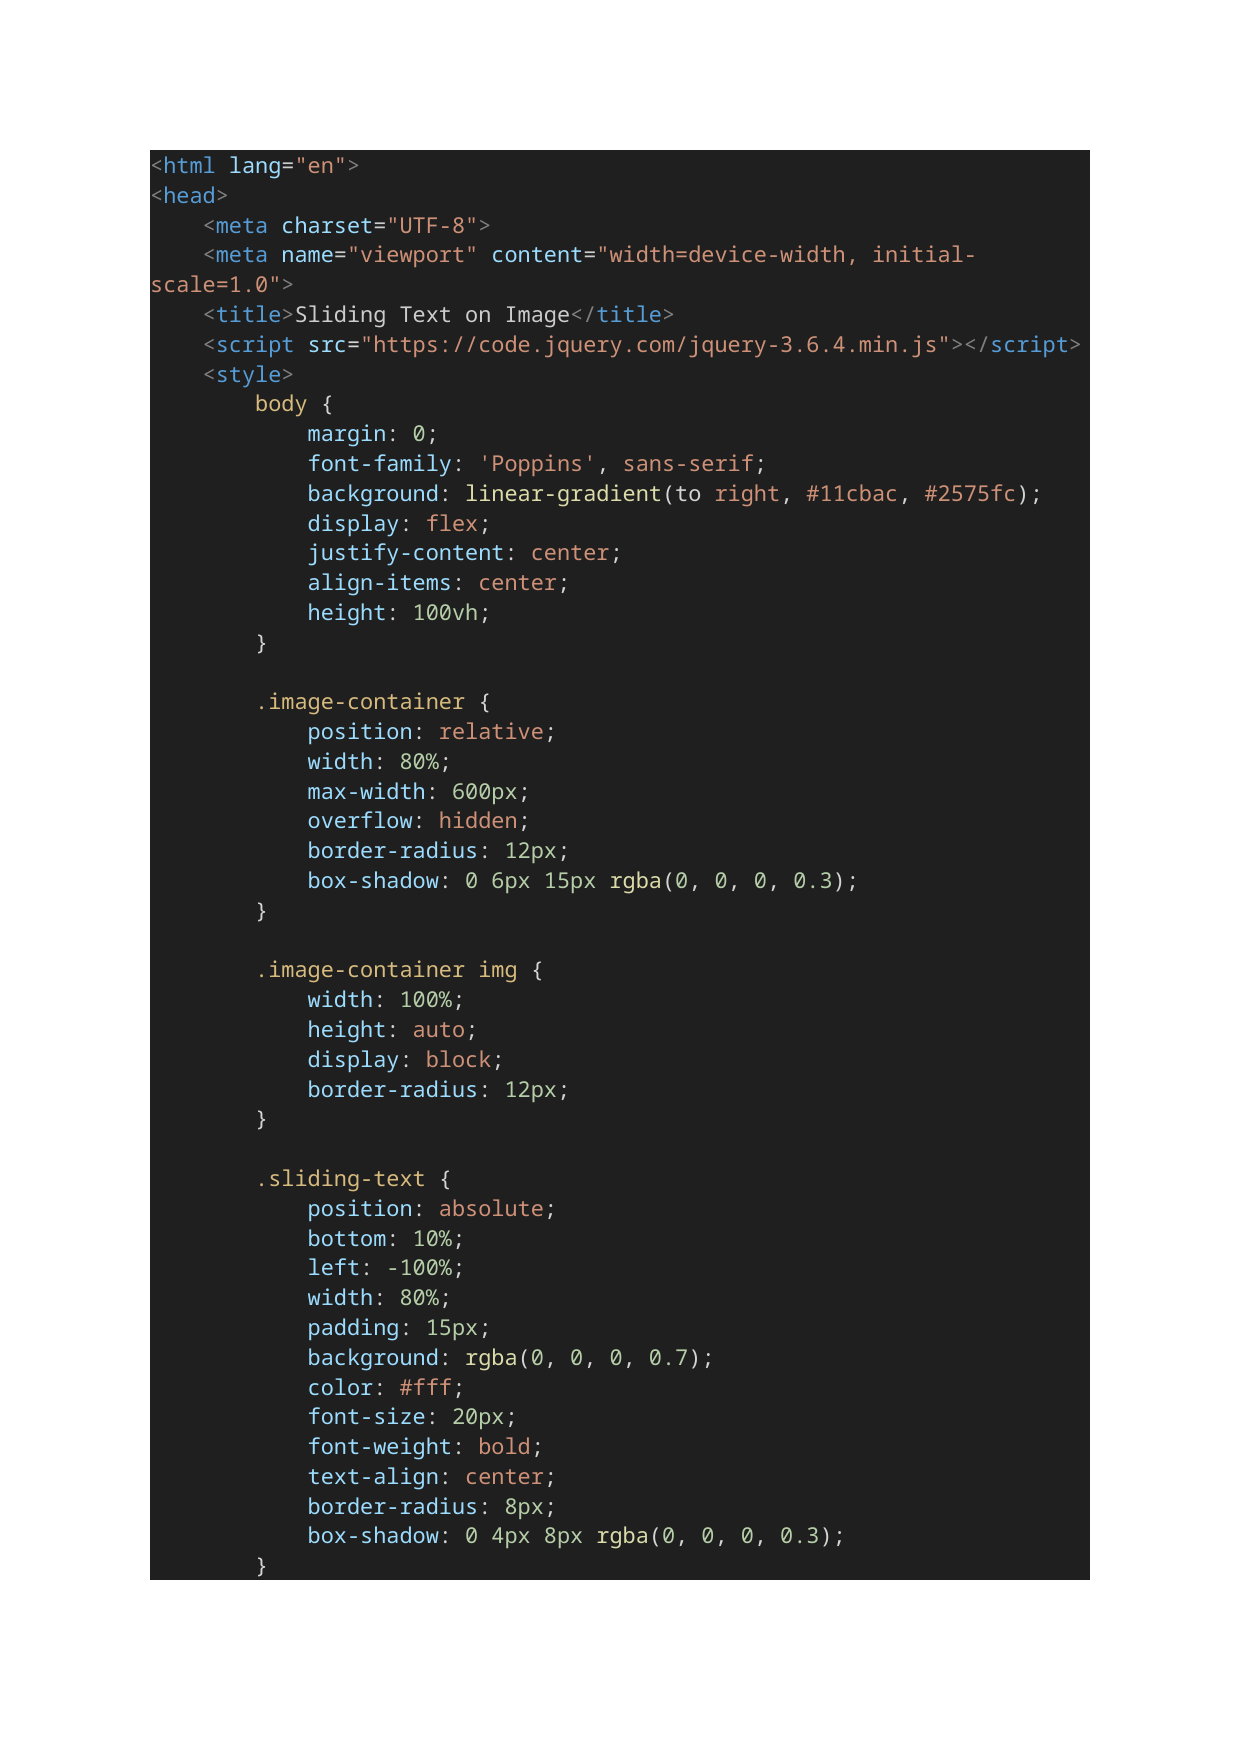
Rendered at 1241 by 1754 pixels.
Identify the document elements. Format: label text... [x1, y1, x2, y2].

text font-weight: bold; [150, 1431, 1090, 1461]
text position: relative; [150, 716, 1090, 746]
text <html lang="en"> [150, 150, 1090, 180]
text box-shadow: 0 4px 8px rgba(0, 0, 0, 0.3); [150, 1520, 1090, 1550]
text font-family: 'Poppins', sans-serif; [150, 448, 1090, 478]
text align-items: center; [150, 567, 1090, 597]
text .sliding-text { [150, 1163, 1090, 1193]
text font-size: 20px; [150, 1401, 1090, 1431]
text margin: 0; [150, 418, 1090, 448]
text } [150, 1103, 1090, 1133]
text display: flex; [150, 507, 1090, 537]
text .image-container { [150, 686, 1090, 716]
text width: 80%; [150, 1282, 1090, 1312]
text <style> [150, 358, 1090, 388]
text <title>Sliding Text on Image</title> [150, 299, 1090, 329]
text display: block; [150, 1044, 1090, 1073]
text width: 80%; [150, 746, 1090, 776]
text border-radius: 12px; [150, 835, 1090, 865]
text background: rgba(0, 0, 0, 0.7); [150, 1342, 1090, 1371]
text <meta charset="UTF-8"> [150, 209, 1090, 239]
text body { [150, 388, 1090, 418]
text } [150, 627, 1090, 656]
text <head> [150, 180, 1090, 209]
text height: 100vh; [150, 597, 1090, 627]
text background: linear-gradient(to right, #11cbac, #2575fc); [150, 478, 1090, 507]
text } [150, 895, 1090, 924]
text justify-content: center; [150, 537, 1090, 567]
text padding: 15px; [150, 1312, 1090, 1342]
text } [150, 1550, 1090, 1580]
text border-radius: 8px; [150, 1491, 1090, 1520]
text width: 100%; [150, 984, 1090, 1014]
text position: absolute; [150, 1193, 1090, 1222]
text bottom: 10%; [150, 1222, 1090, 1252]
text <meta name="viewport" content="width=device-width, initial-scale=1.0"> [150, 239, 1090, 299]
text border-radius: 12px; [150, 1073, 1090, 1103]
text height: auto; [150, 1014, 1090, 1044]
text max-width: 600px; [150, 776, 1090, 805]
text overflow: hidden; [150, 805, 1090, 835]
text color: #fff; [150, 1371, 1090, 1401]
text box-shadow: 0 6px 15px rgba(0, 0, 0, 0.3); [150, 865, 1090, 895]
text left: -100%; [150, 1252, 1090, 1282]
text <script src="https://code.jquery.com/jquery-3.6.4.min.js"></script> [150, 329, 1090, 358]
text .image-container img { [150, 954, 1090, 984]
text text-align: center; [150, 1461, 1090, 1491]
